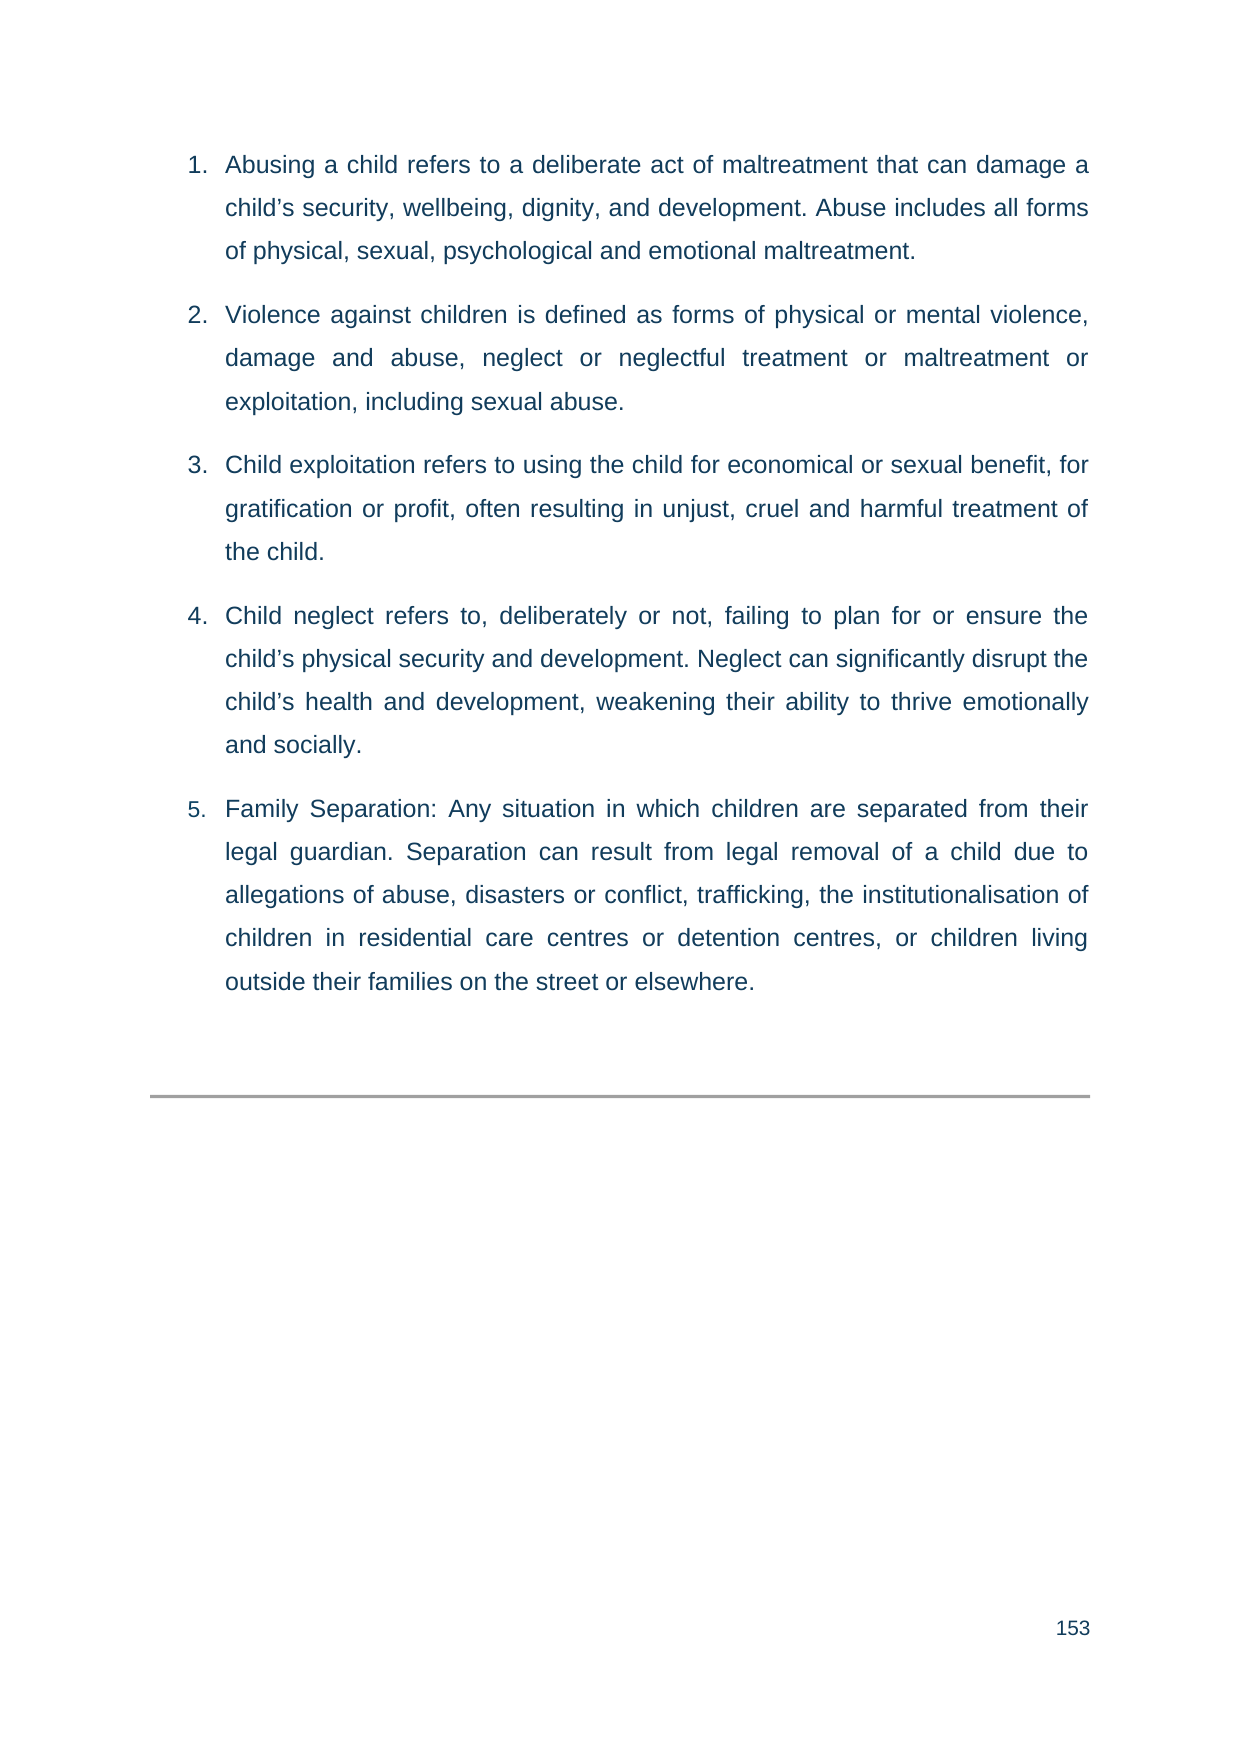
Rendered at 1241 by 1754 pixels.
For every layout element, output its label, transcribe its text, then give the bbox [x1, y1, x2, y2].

list Abusing a child refers to a deliberate act of maltreatment that can damage a child’s security, wellbeing, dignity, and development. Abuse includes all forms of physical, sexual, psychological and emotional maltreatment. [187, 150, 1090, 265]
list Child exploitation refers to using the child for economical or sexual benefit, for gratification or profit, often resulting in unjust, cruel and harmful treatment of the child. [187, 450, 1090, 565]
list Violence against children is defined as forms of physical or mental violence, damage and abuse, neglect or neglectful treatment or maltreatment or exploitation, including sexual abuse. [187, 300, 1090, 415]
list Family Separation: Any situation in which children are separated from their legal guardian. Separation can result from legal removal of a child due to allegations of abuse, disasters or conflict, trafficking, the institutionalisation of children in residential care centres or detention centres, or children living outside their families on the street or elsewhere. [187, 794, 1090, 995]
list Child neglect refers to, deliberately or not, failing to plan for or ensure the child’s physical security and development. Neglect can significantly disrupt the child’s health and development, weakening their ability to thrive emotionally and socially. [187, 601, 1090, 759]
